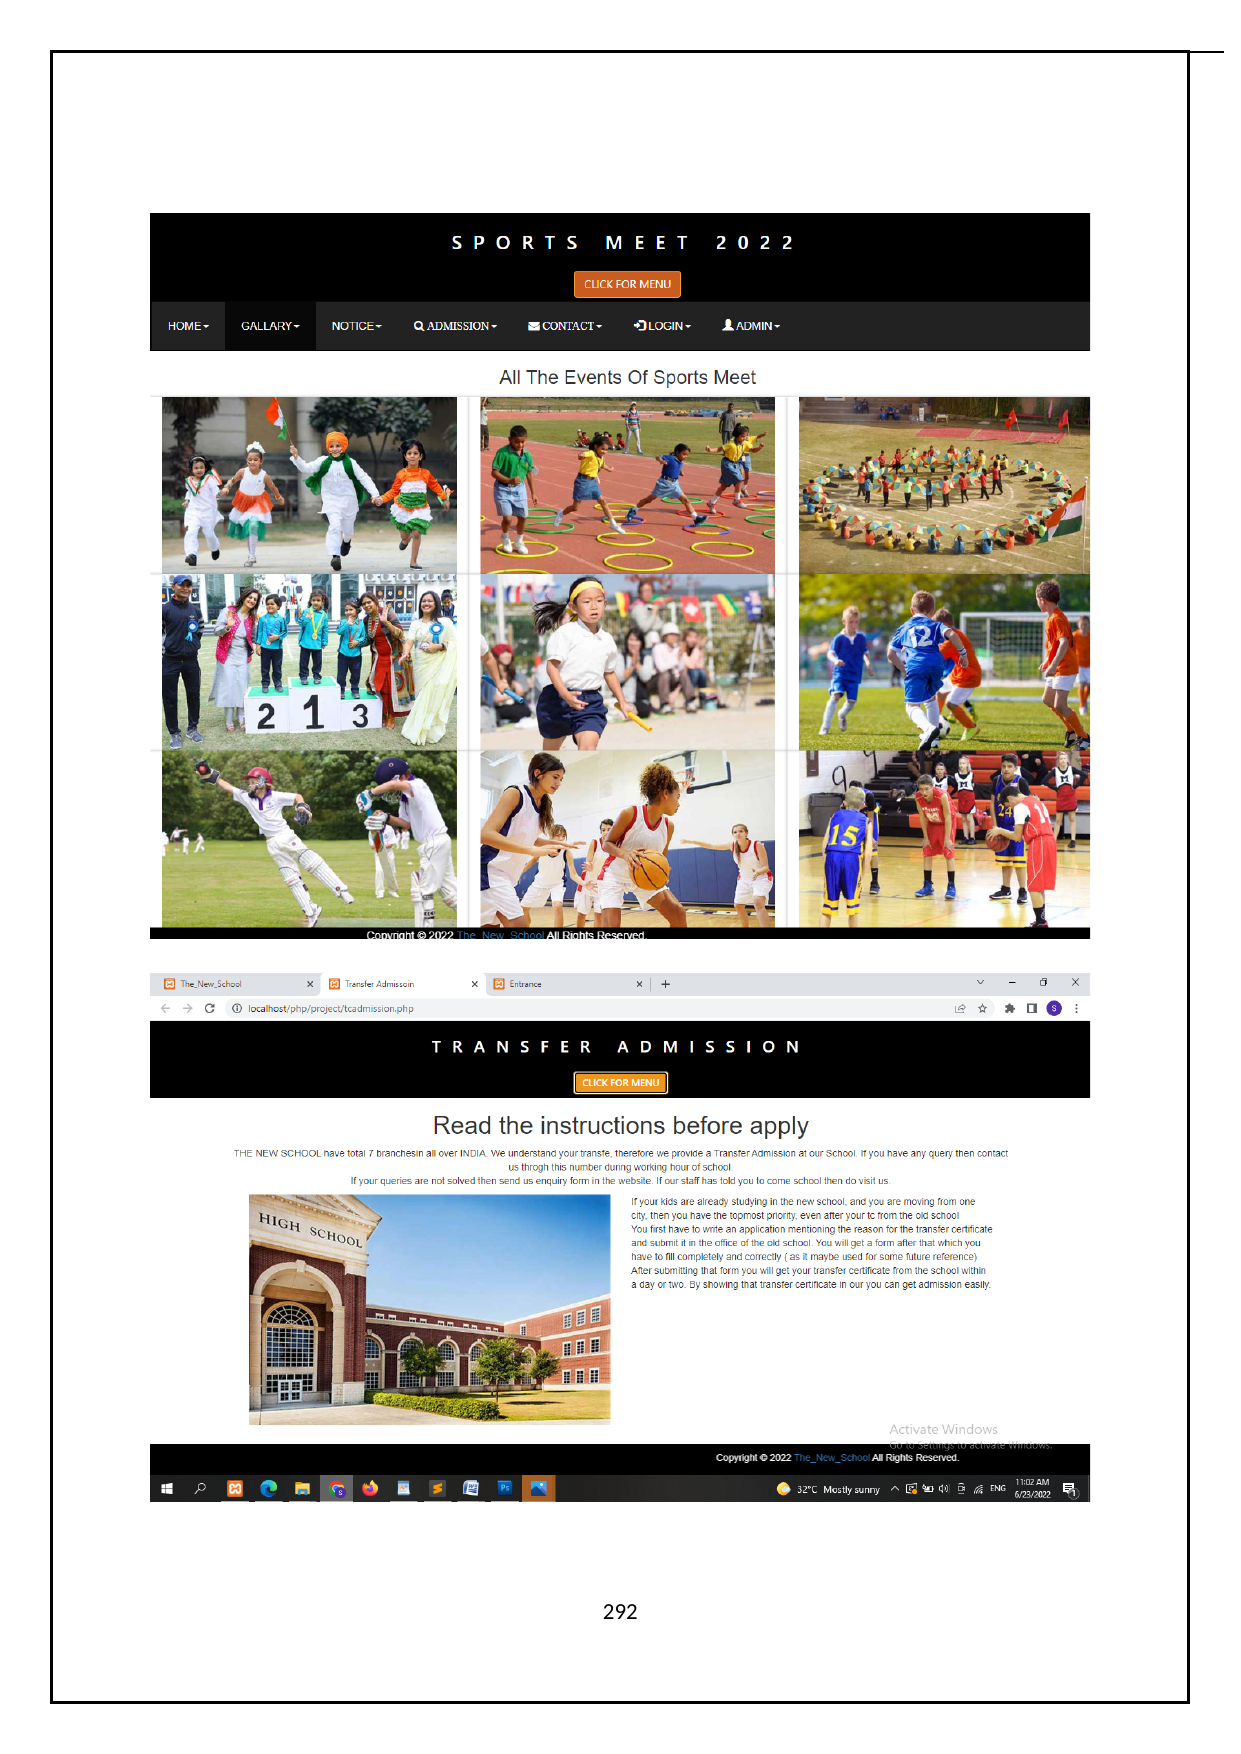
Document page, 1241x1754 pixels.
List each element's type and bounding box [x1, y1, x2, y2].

picture [150, 973, 1091, 1502]
picture [150, 213, 1091, 939]
